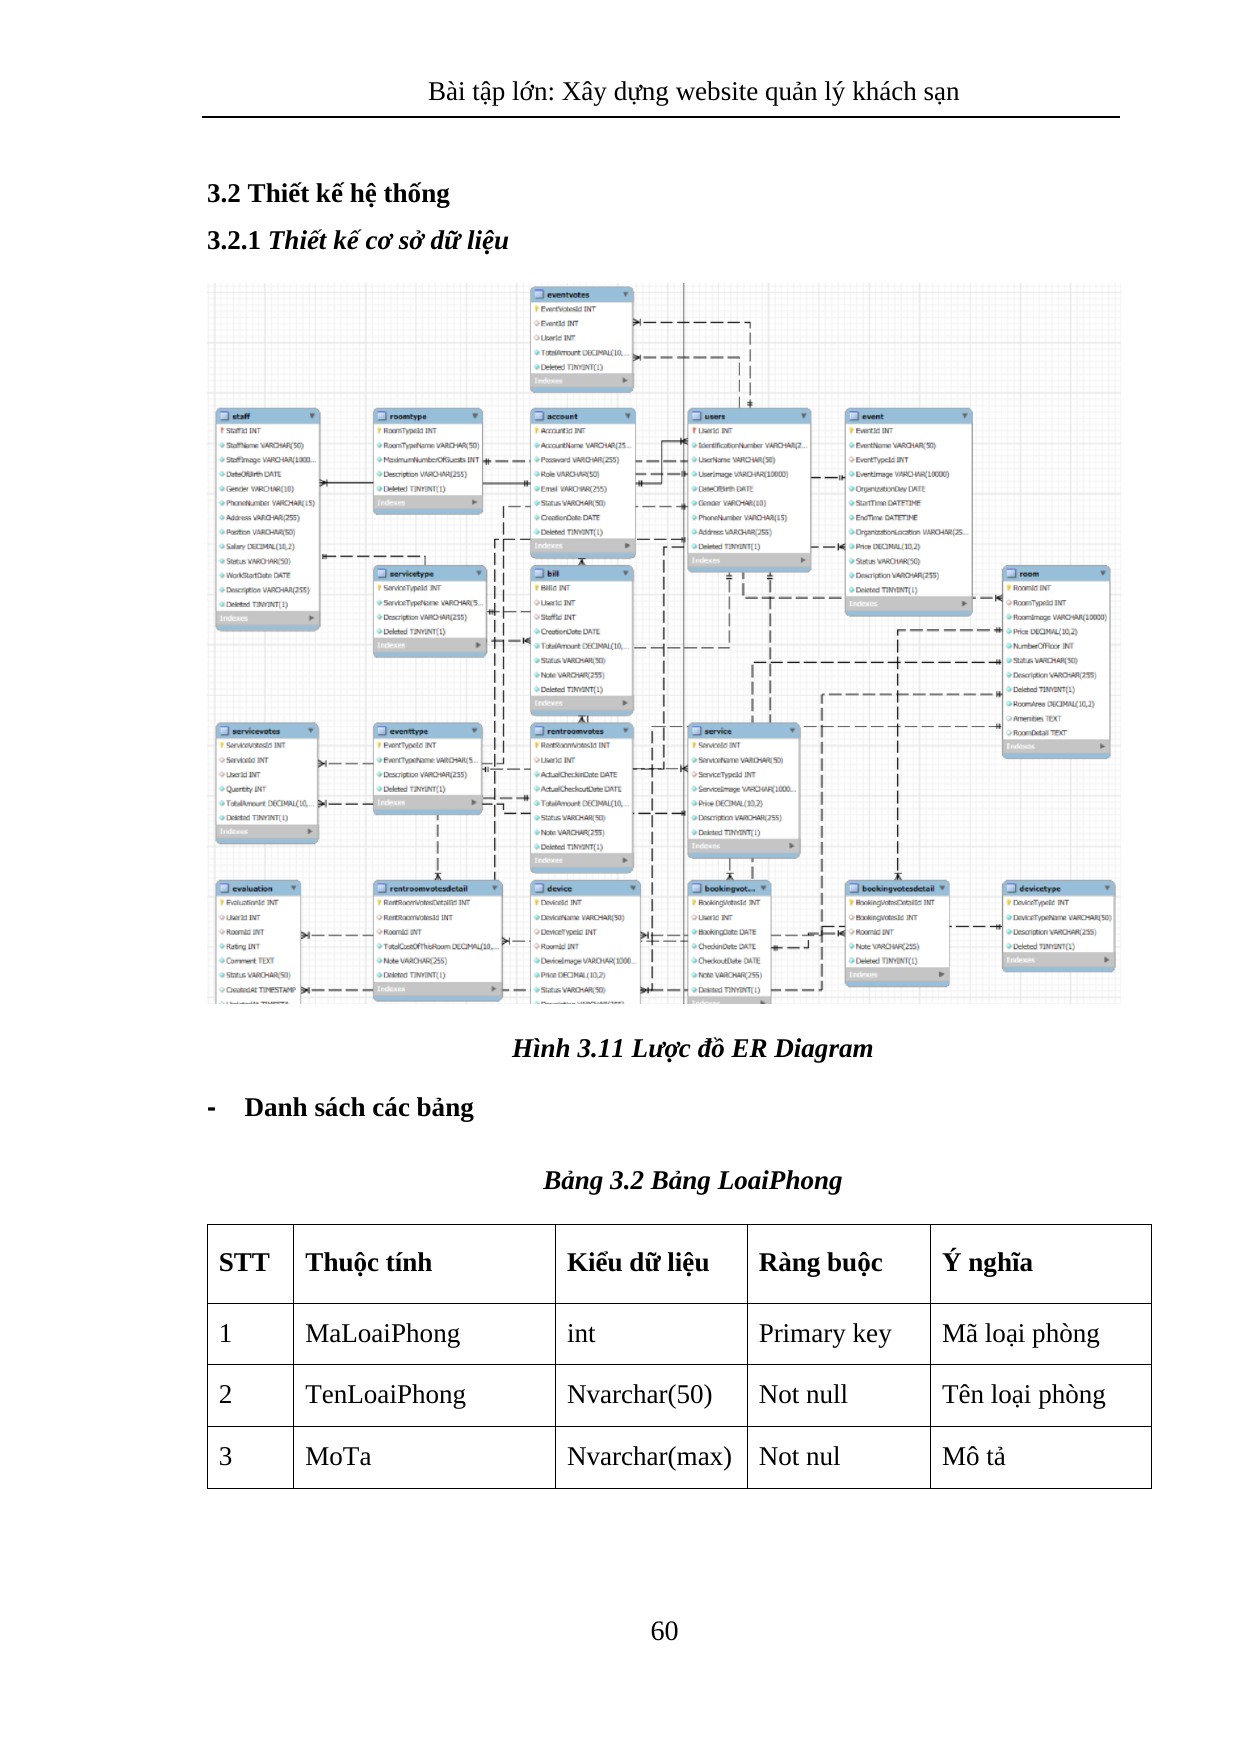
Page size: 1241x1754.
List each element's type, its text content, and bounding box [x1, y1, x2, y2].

table_header Ý nghĩa [931, 1225, 1151, 1302]
table_cell Tên loại phòng [931, 1365, 1151, 1426]
table_cell TenLoaiPhong [294, 1365, 555, 1426]
table_cell MoTa [294, 1427, 555, 1488]
table_cell 1 [208, 1304, 293, 1364]
table_cell Nvarchar(50) [556, 1365, 747, 1426]
table_header STT [208, 1225, 293, 1302]
table_header Thuộc tính [294, 1225, 555, 1302]
table_cell Primary key [748, 1304, 930, 1364]
table_cell 3 [208, 1427, 293, 1488]
text Bảng 3.2 Bảng LoaiPhong [207, 1164, 1122, 1196]
table_cell MaLoaiPhong [294, 1304, 555, 1364]
table_cell Mã loại phòng [931, 1304, 1151, 1364]
table_cell Not nul [748, 1427, 930, 1488]
table_cell int [556, 1304, 747, 1364]
table_cell 2 [208, 1365, 293, 1426]
table_header Kiểu dữ liệu [556, 1225, 747, 1302]
table_cell Nvarchar(max) [556, 1427, 747, 1488]
table_cell Mô tả [931, 1427, 1151, 1488]
list Danh sách các bảng [207, 1091, 1122, 1122]
table_cell Not null [748, 1365, 930, 1426]
picture [206, 283, 1122, 1004]
list Thiết kế cơ sở dữ liệu [207, 224, 1122, 255]
table_header Ràng buộc [748, 1225, 930, 1302]
list Thiết kế hệ thống [207, 177, 1122, 208]
